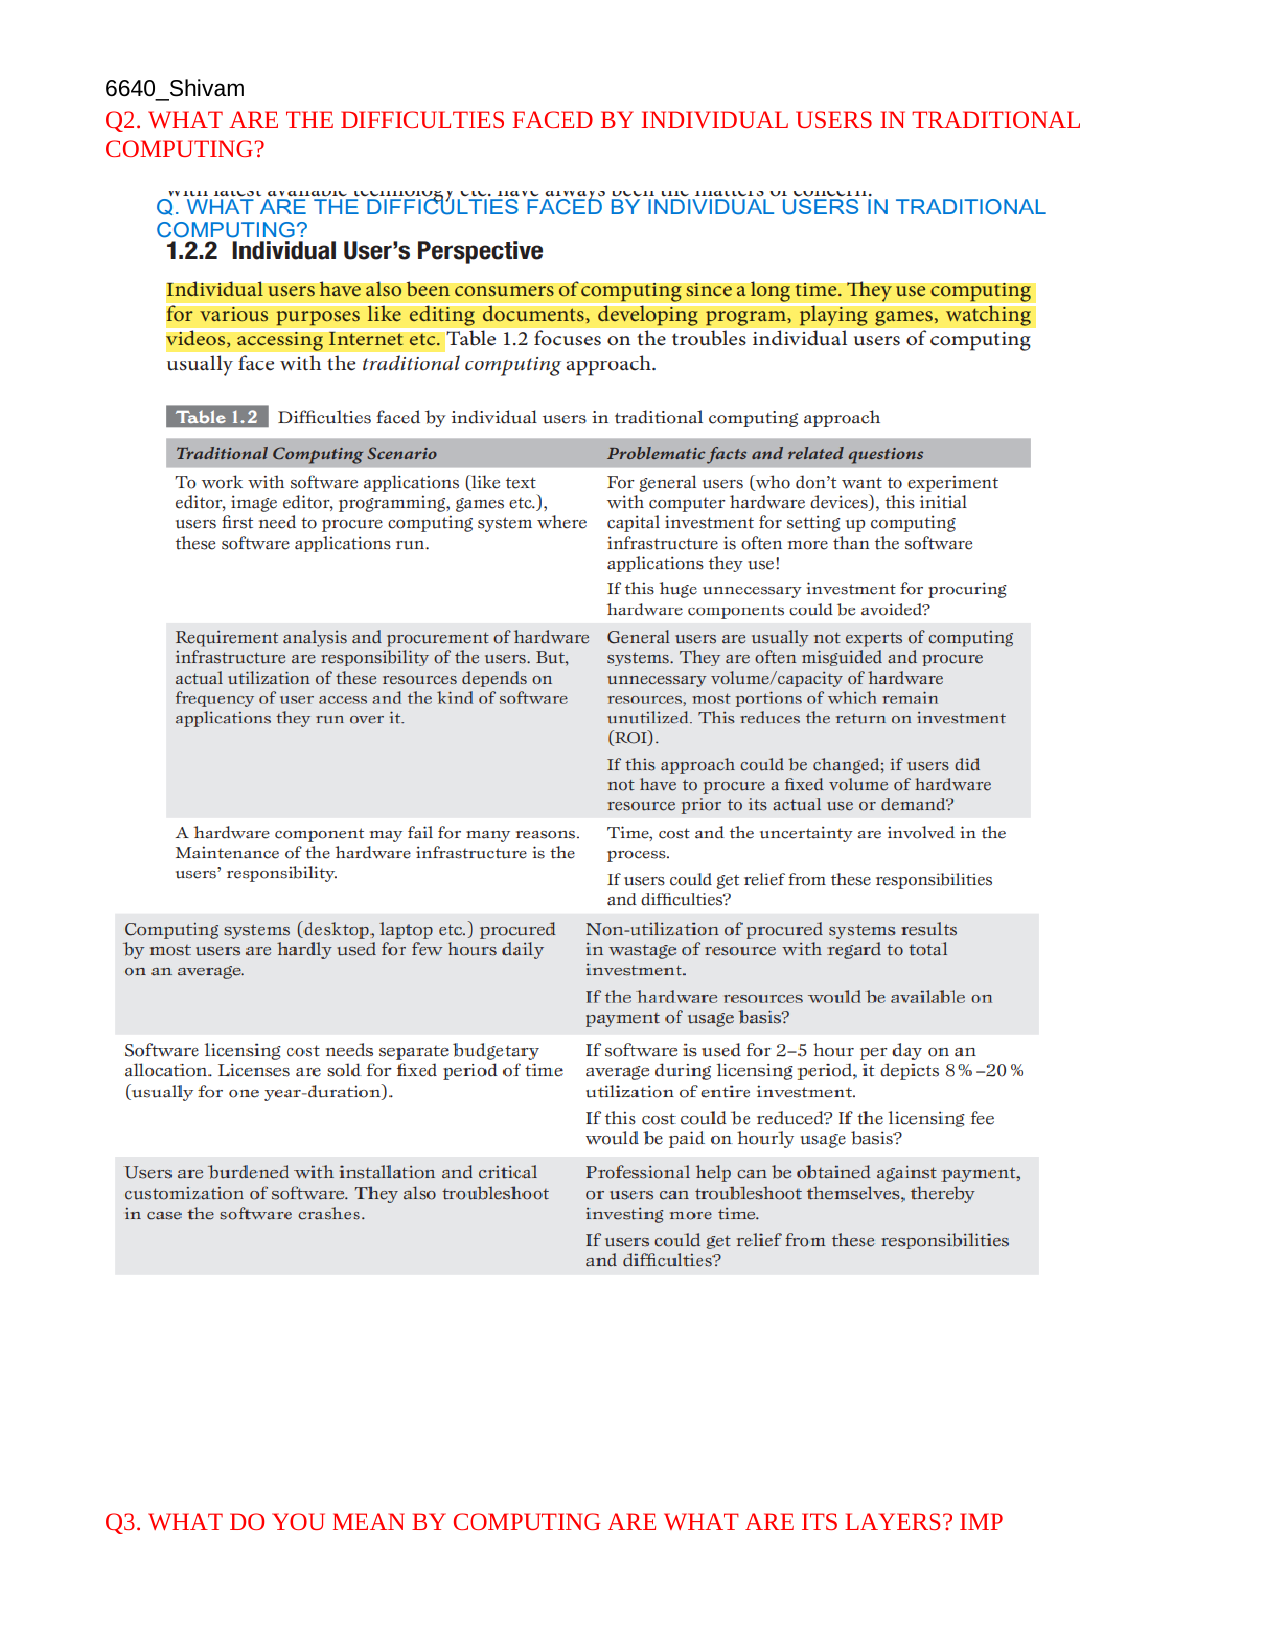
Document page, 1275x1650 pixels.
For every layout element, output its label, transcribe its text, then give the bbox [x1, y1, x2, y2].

text Q3. WHAT DO YOU MEAN BY COMPUTING ARE WHAT ARE ITS LAYERS? IMP [105, 1507, 1170, 1536]
picture [105, 191, 1047, 1278]
text Q2. WHAT ARE THE DIFFICULTIES FACED BY INDIVIDUAL USERS IN TRADITIONAL COMPUTING? [105, 105, 1170, 163]
